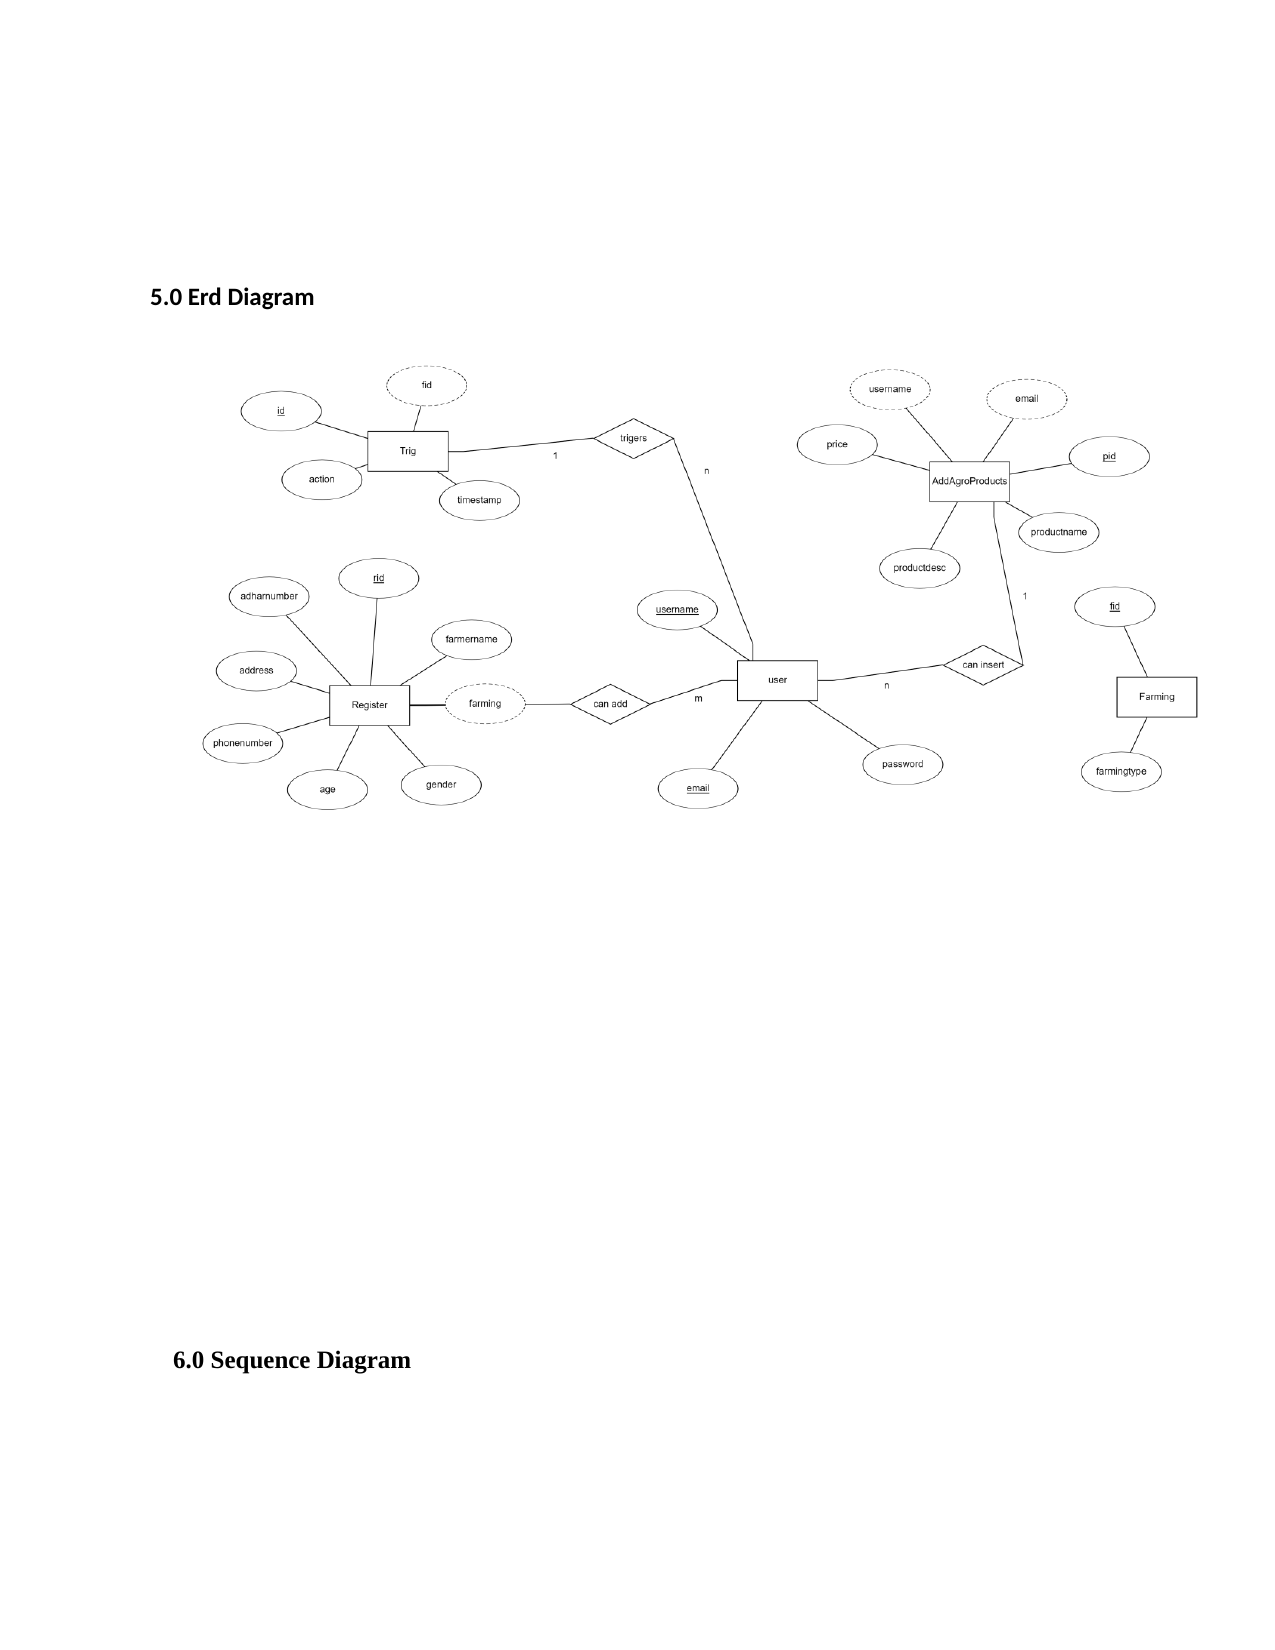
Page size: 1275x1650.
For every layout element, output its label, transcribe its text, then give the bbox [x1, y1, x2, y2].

text 6.0 Sequence Diagram [173, 1346, 1125, 1374]
text 5.0 Erd Diagram [150, 281, 1125, 311]
